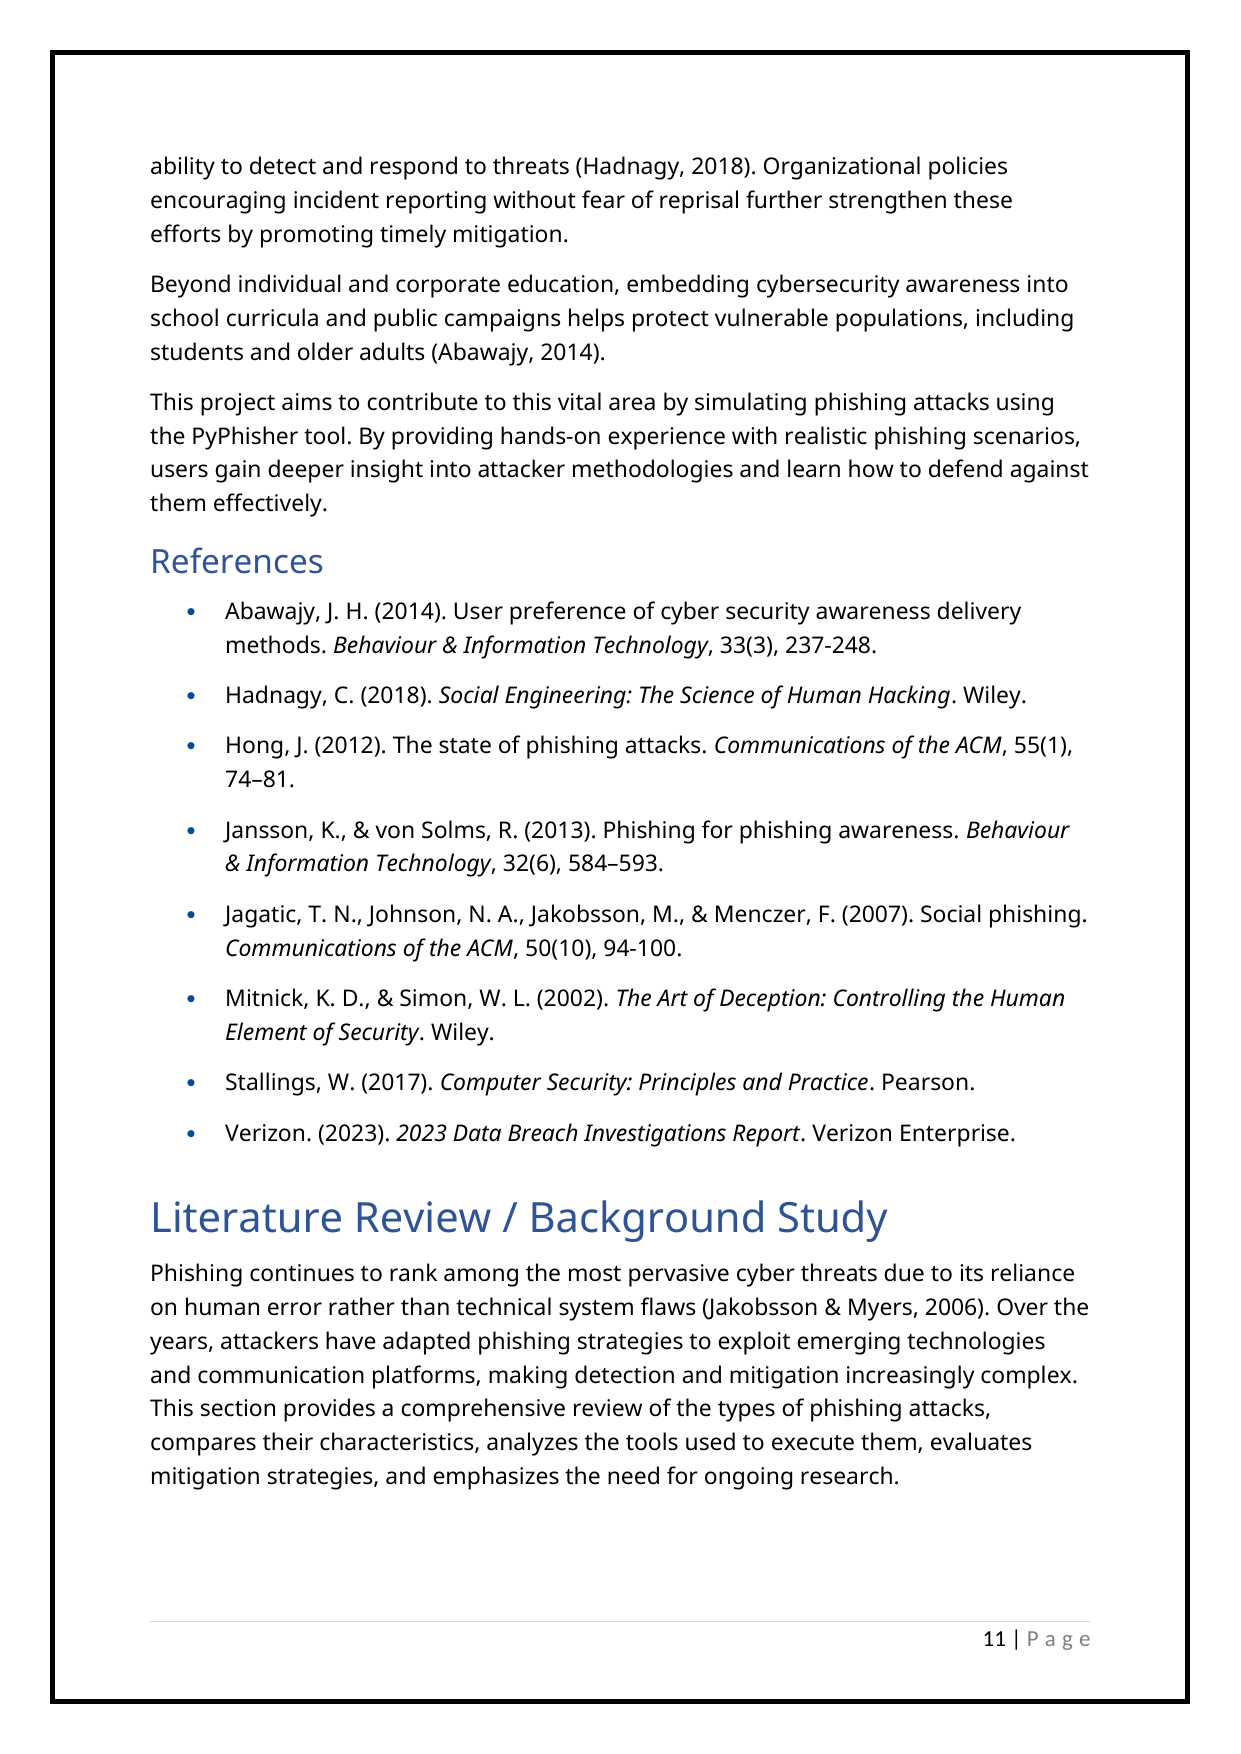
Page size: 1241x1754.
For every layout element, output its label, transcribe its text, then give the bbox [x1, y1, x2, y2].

text This project aims to contribute to this vital area by simulating phishing attacks using the PyPhisher tool. By providing hands-on experience with realistic phishing scenarios, users gain deeper insight into attacker methodologies and learn how to defend against them effectively. [150, 386, 1090, 518]
list Abawajy, J. H. (2014). User preference of cyber security awareness delivery methods. Behaviour & Information Technology, 33(3), 237-248. [187, 595, 1090, 660]
subtitle Literature Review / Background Study [150, 1188, 1090, 1244]
list Jansson, K., & von Solms, R. (2013). Phishing for phishing awareness. Behaviour & Information Technology, 32(6), 584–593. [187, 813, 1090, 878]
list Stallings, W. (2017). Computer Security: Principles and Practice. Pearson. [187, 1066, 1090, 1097]
list Jagatic, T. N., Johnson, N. A., Jakobsson, M., & Menczer, F. (2007). Social phishing. Communications of the ACM, 50(10), 94-100. [187, 898, 1090, 963]
subtitle References [150, 537, 1090, 583]
list Mitnick, K. D., & Simon, W. L. (2002). The Art of Deception: Controlling the Human Element of Security. Wiley. [187, 982, 1090, 1047]
list Hadnagy, C. (2018). Social Engineering: The Science of Human Hacking. Wiley. [187, 679, 1090, 710]
list Verizon. (2023). 2023 Data Breach Investigations Report. Verizon Enterprise. [187, 1116, 1090, 1148]
text Beyond individual and corporate education, embedding cybersecurity awareness into school curricula and public campaigns helps protect vulnerable populations, including students and older adults (Abawajy, 2014). [150, 268, 1090, 367]
text Phishing continues to rank among the most pervasive cyber threats due to its reliance on human error rather than technical system flaws (Jakobsson & Myers, 2006). Over the years, attackers have adapted phishing strategies to exploit emerging technologies and communication platforms, making detection and mitigation increasingly complex. This section provides a comprehensive review of the types of phishing attacks, compares their characteristics, analyzes the tools used to execute them, evaluates mitigation strategies, and emphasizes the need for ongoing research. [150, 1257, 1090, 1491]
list Hong, J. (2012). The state of phishing attacks. Communications of the ACM, 55(1), 74–81. [187, 729, 1090, 794]
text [150, 150, 1090, 249]
